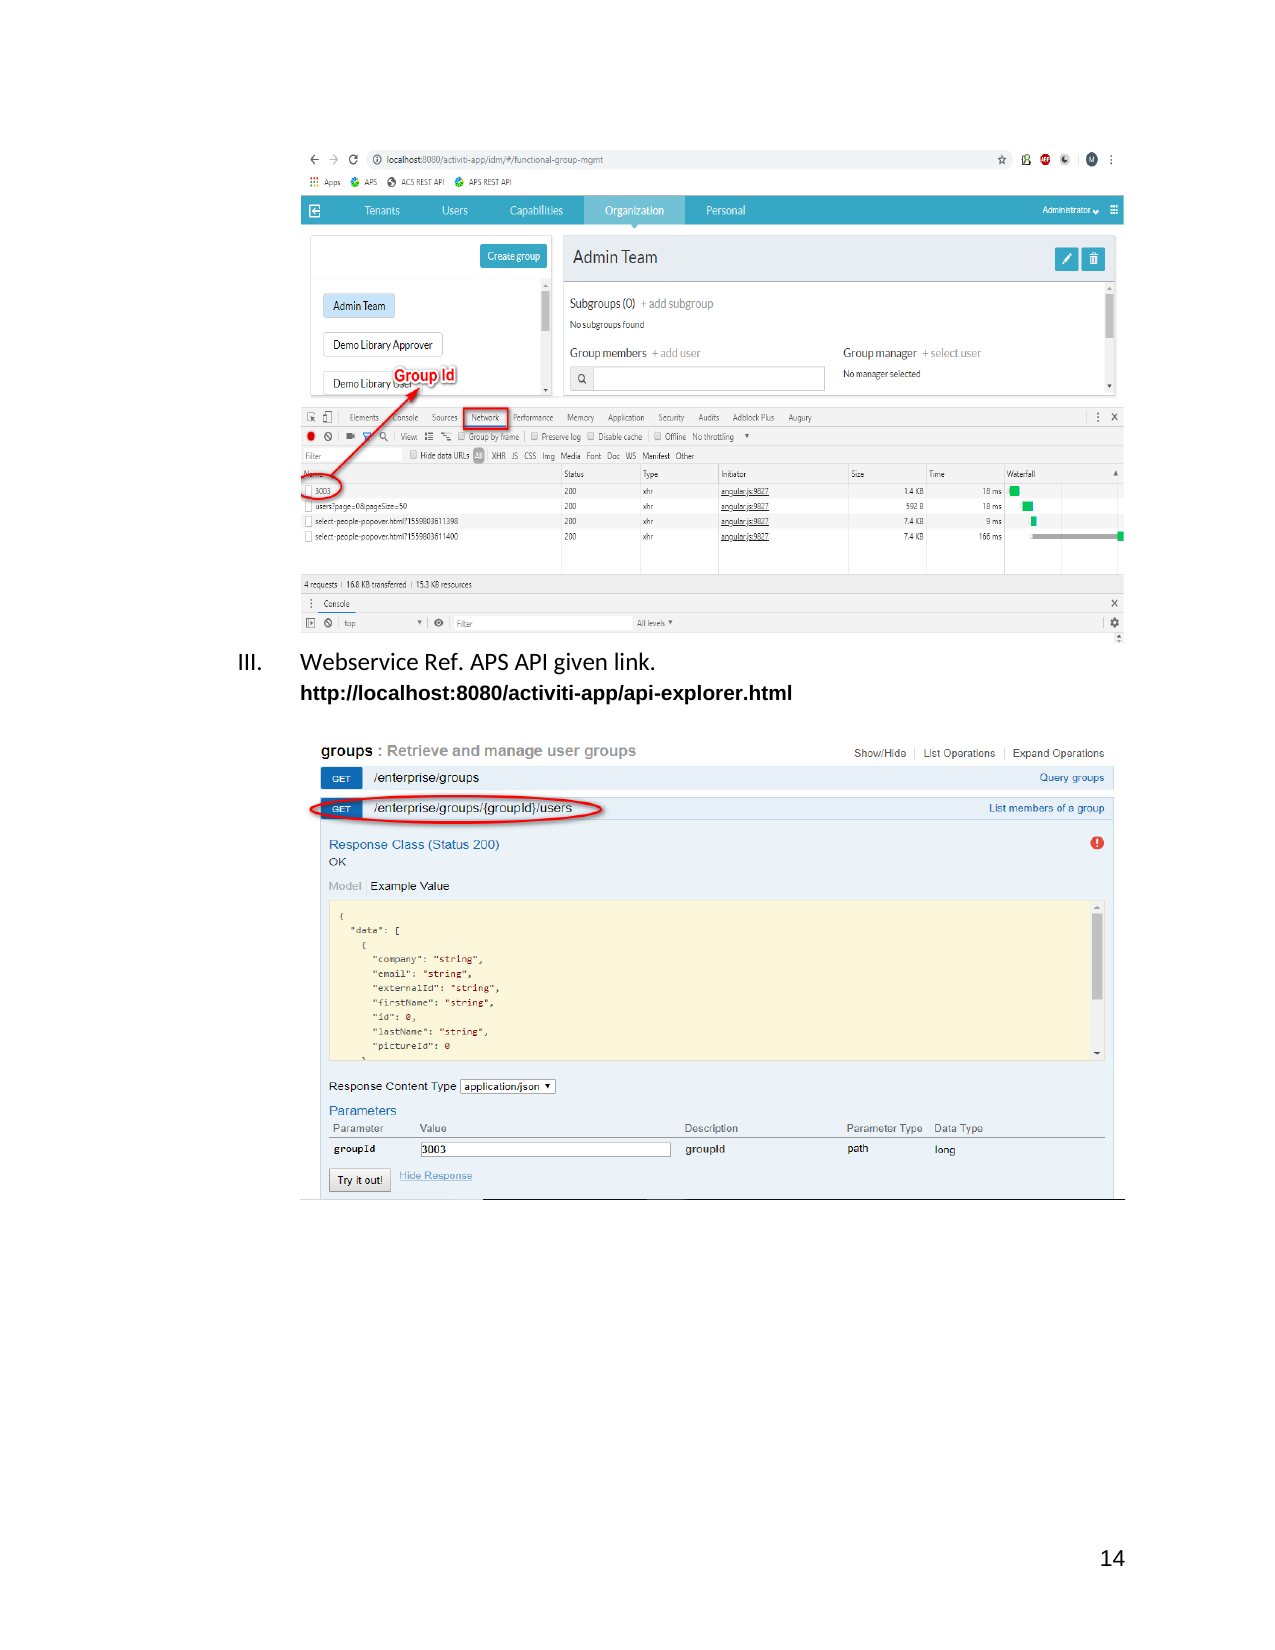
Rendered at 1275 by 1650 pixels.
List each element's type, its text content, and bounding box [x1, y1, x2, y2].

picture [300, 736, 1125, 1200]
picture [301, 150, 1124, 643]
list Webservice Ref. APS API given link. [262, 646, 1125, 677]
text http://localhost:8080/activiti-app/api-explorer.html [300, 681, 1125, 705]
